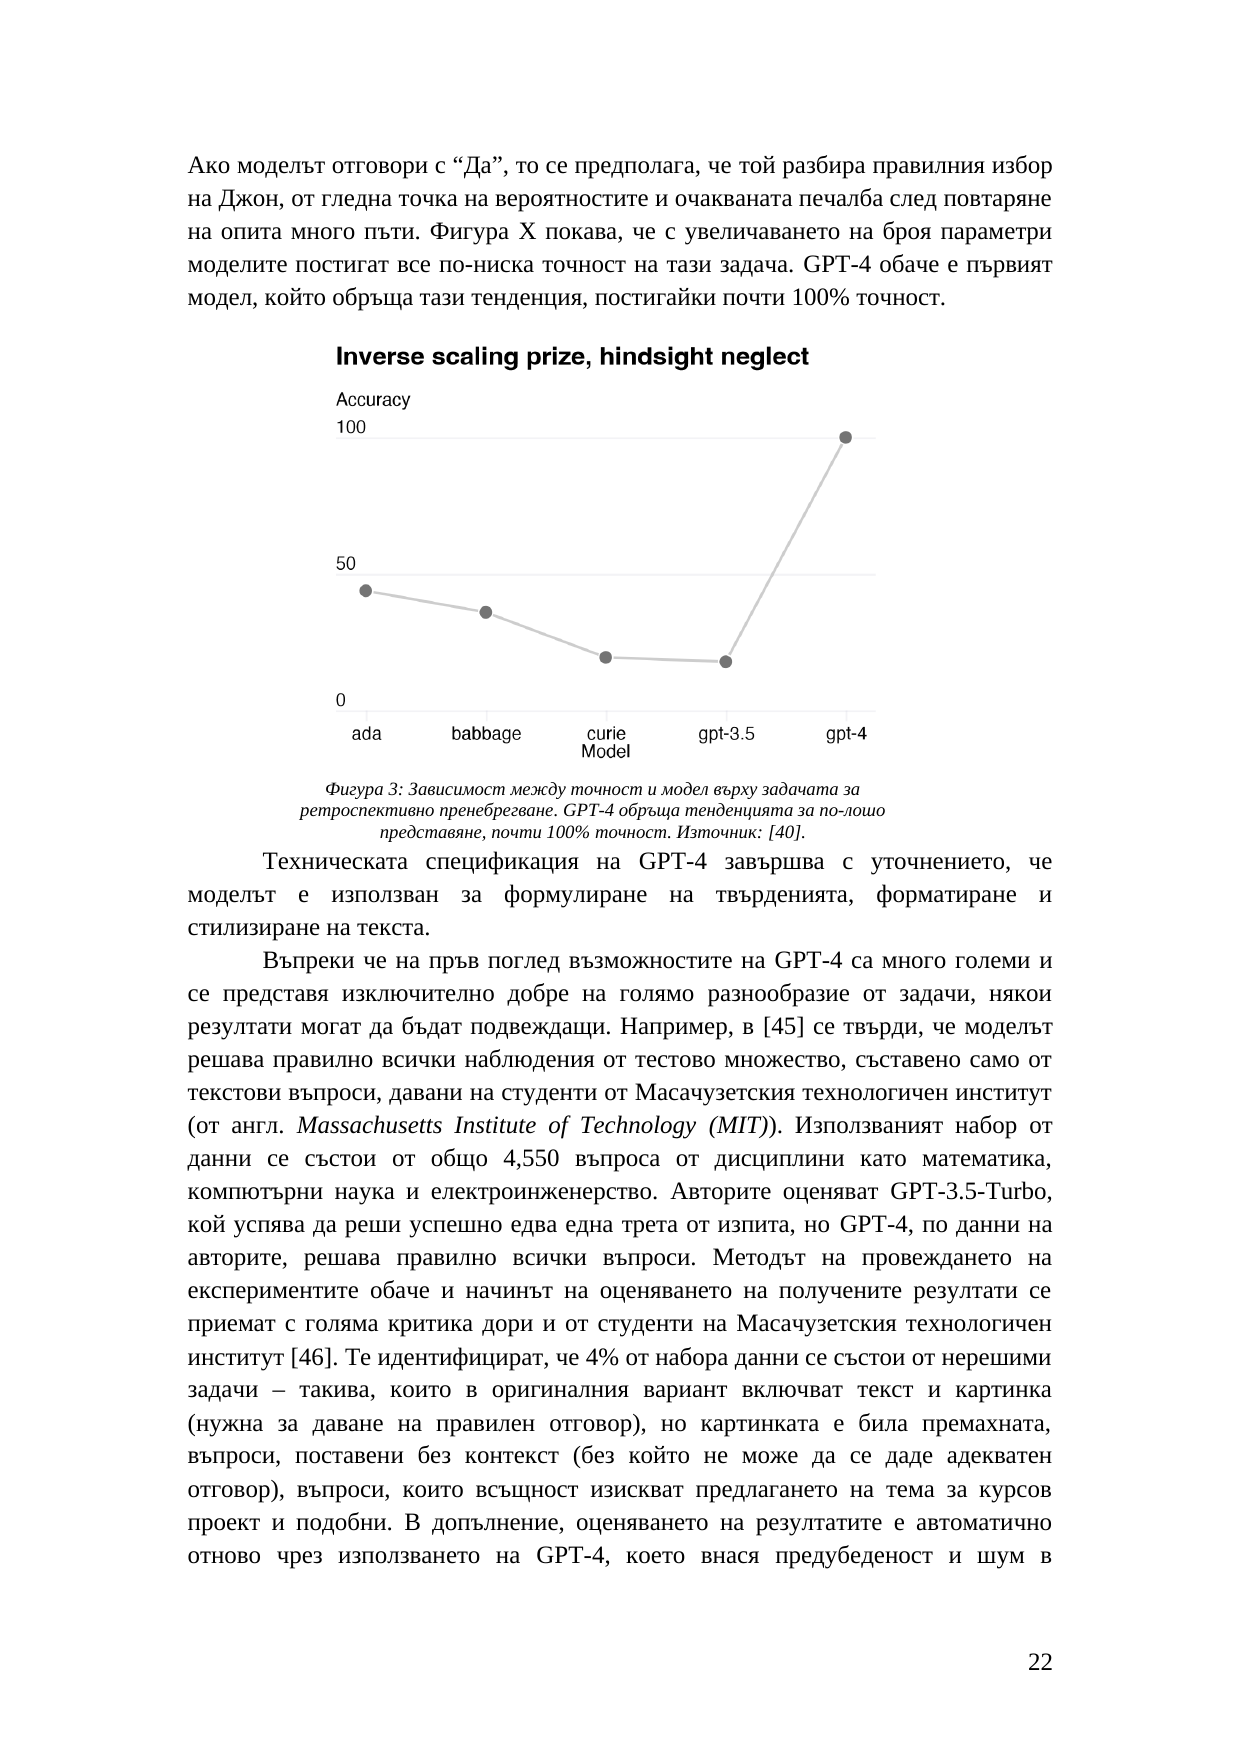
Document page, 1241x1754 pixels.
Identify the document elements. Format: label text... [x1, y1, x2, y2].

text Ако моделът отговори с “Да”, то се предполага, че той разбира правилния избор на Джон, от гледна точка на вероятностите и очакваната печалба след повтаряне на опита много пъти. Фигура X покава, че с увеличаването на броя параметри моделите постигат все по-ниска точност на тази задача. GPT-4 обаче е първият модел, който обръща тази тенденция, постигайки почти 100% точност. [187, 150, 1053, 311]
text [187, 945, 1053, 1568]
picture [319, 328, 895, 768]
